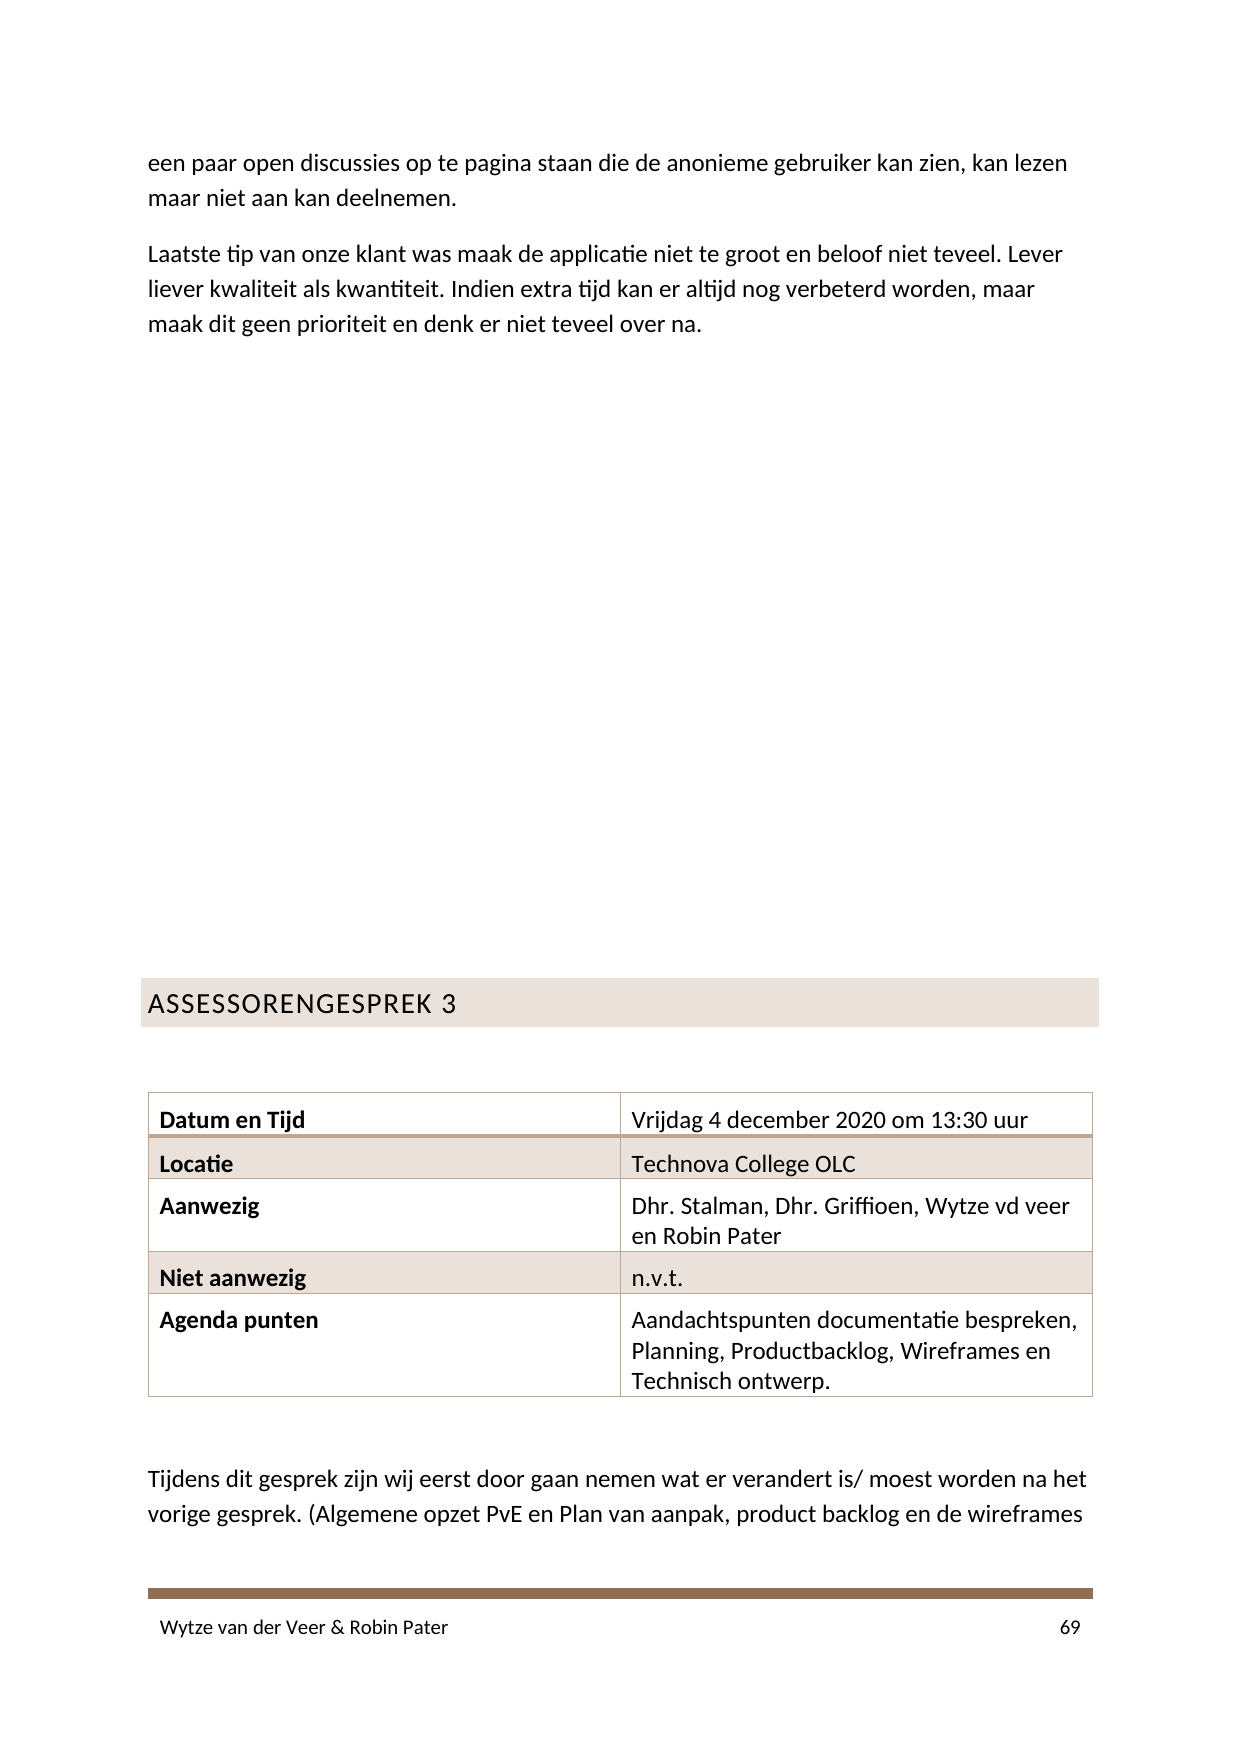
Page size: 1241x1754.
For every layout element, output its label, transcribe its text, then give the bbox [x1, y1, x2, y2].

table_header Vrijdag 4 december 2020 om 13:30 uur [621, 1093, 1092, 1134]
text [148, 1463, 1093, 1529]
table_cell Aanwezig [149, 1179, 620, 1251]
table_cell Locatie [149, 1138, 620, 1178]
table_cell Technova College OLC [621, 1138, 1092, 1178]
subtitle Assessorengesprek 3 [148, 985, 1093, 1020]
table_header Datum en Tijd [149, 1093, 620, 1134]
table_cell n.v.t. [621, 1252, 1092, 1293]
table_cell Niet aanwezig [149, 1252, 620, 1293]
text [148, 148, 1093, 213]
table_cell Dhr. Stalman, Dhr. Griffioen, Wytze vd veer en Robin Pater [621, 1179, 1092, 1251]
table_cell Agenda punten [149, 1294, 620, 1396]
table_cell Aandachtspunten documentatie bespreken, Planning, Productbacklog, Wireframes en Technisch ontwerp. [621, 1294, 1092, 1396]
text Laatste tip van onze klant was maak de applicatie niet te groot en beloof niet teveel. Lever liever kwaliteit als kwantiteit. Indien extra tijd kan er altijd nog verbeterd worden, maar maak dit geen prioriteit en denk er niet teveel over na. [148, 238, 1093, 339]
